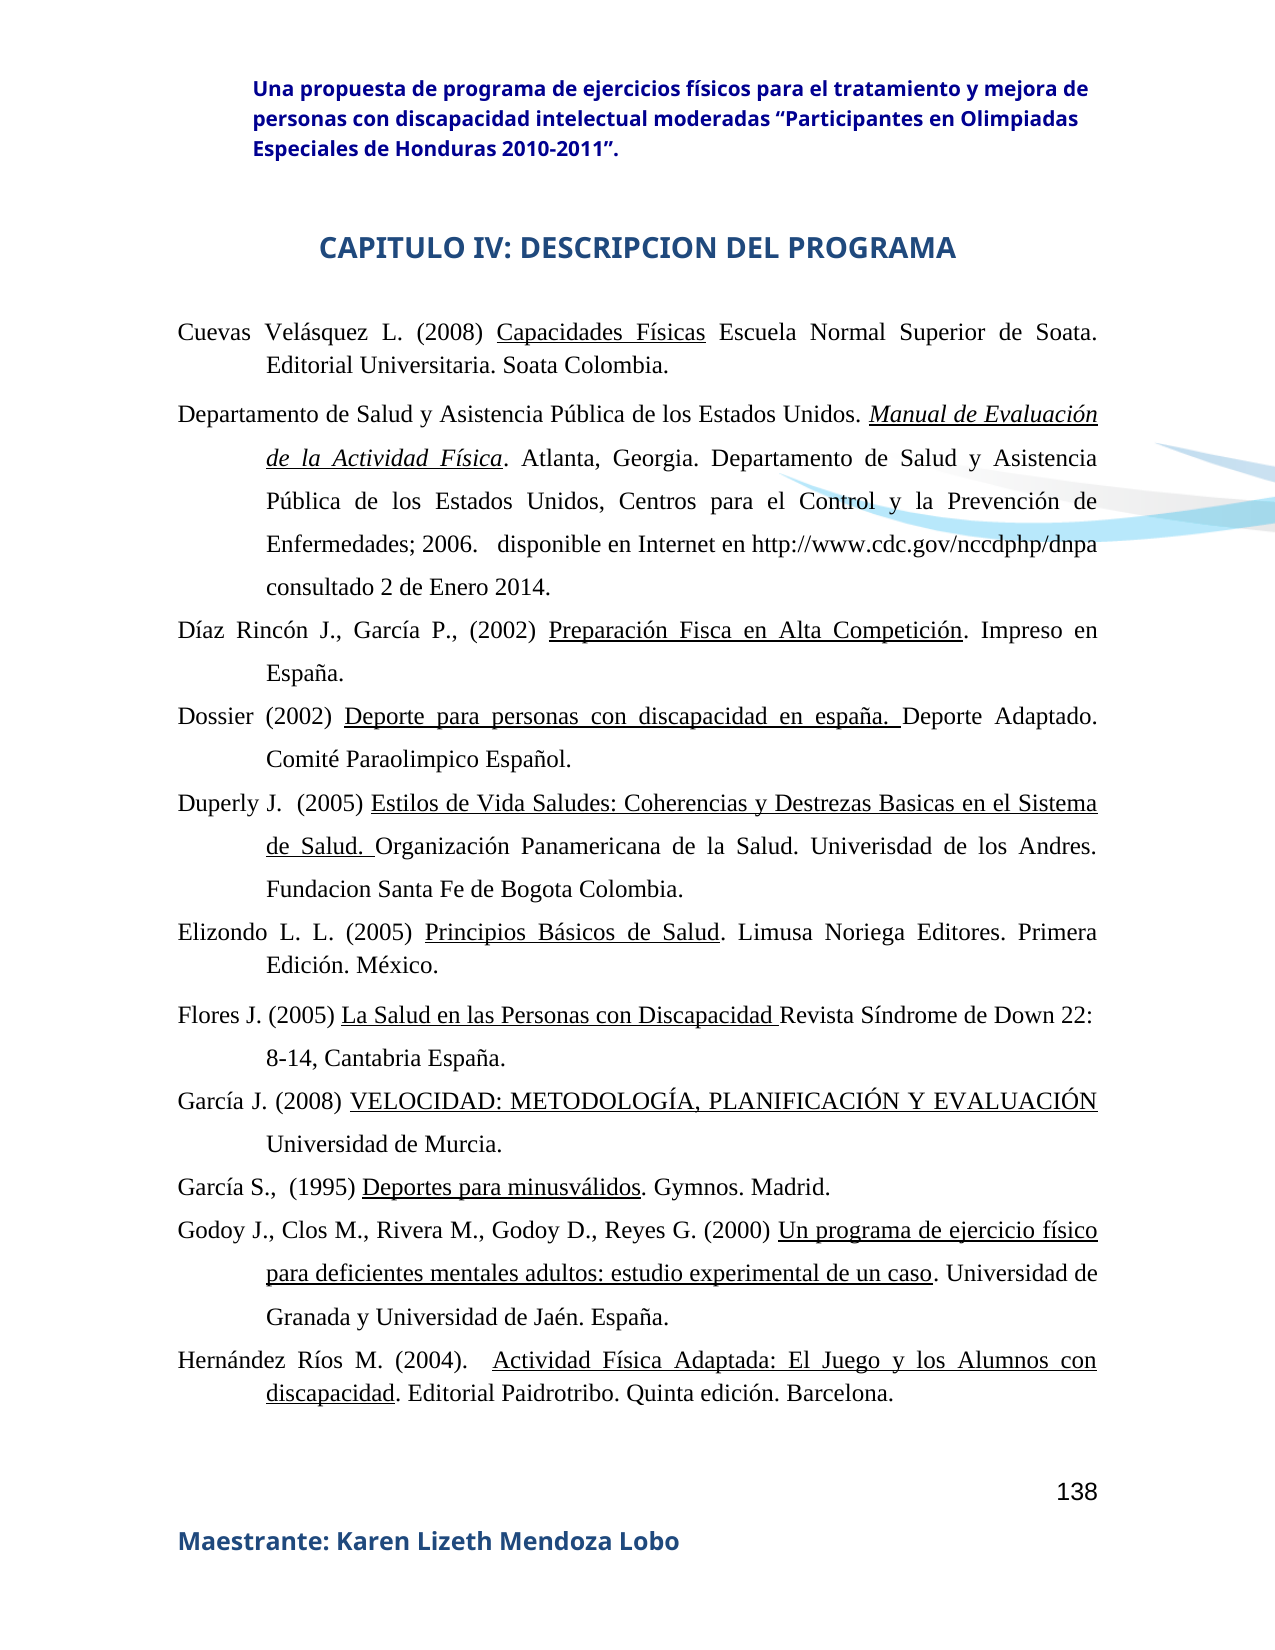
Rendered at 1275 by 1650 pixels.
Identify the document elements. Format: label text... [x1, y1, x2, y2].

text Elizondo L. L. (2005) Principios Básicos de Salud. Limusa Noriega Editores. Primera Edición. México. [177, 917, 1098, 979]
text Duperly J. (2005) Estilos de Vida Saludes: Coherencias y Destrezas Basicas en el Sistema de Salud. Organización Panamericana de la Salud. Univerisdad de los Andres. Fundacion Santa Fe de Bogota Colombia. [177, 788, 1098, 903]
text Dossier (2002) Deporte para personas con discapacidad en españa. Deporte Adaptado. Comité Paraolimpico Español. [177, 701, 1098, 773]
text Flores J. (2005) La Salud en las Personas con Discapacidad Revista Síndrome de Down 22: 8-14, Cantabria España. [177, 1000, 1098, 1072]
text Departamento de Salud y Asistencia Pública de los Estados Unidos. Manual de Evaluación de la Actividad Física. Atlanta, Georgia. Departamento de Salud y Asistencia Pública de los Estados Unidos, Centros para el Control y la Prevención de Enfermedades; 2006. disponible en Internet en http://www.cdc.gov/nccdphp/dnpa consultado 2 de Enero 2014. [177, 399, 1098, 601]
text Díaz Rincón J., García P., (2002) Preparación Fisca en Alta Competición. Impreso en España. [177, 615, 1098, 687]
picture [779, 298, 1275, 542]
text García S., (1995) Deportes para minusválidos. Gymnos. Madrid. [177, 1172, 1098, 1201]
text Cuevas Velásquez L. (2008) Capacidades Físicas Escuela Normal Superior de Soata. Editorial Universitaria. Soata Colombia. [177, 317, 1098, 379]
text García J. (2008) VELOCIDAD: METODOLOGÍA, PLANIFICACIÓN Y EVALUACIÓN Universidad de Murcia. [177, 1086, 1098, 1158]
text Godoy J., Clos M., Rivera M., Godoy D., Reyes G. (2000) Un programa de ejercicio físico para deficientes mentales adultos: estudio experimental de un caso. Universidad de Granada y Universidad de Jaén. España. [177, 1215, 1098, 1330]
text Hernández Ríos M. (2004). Actividad Física Adaptada: El Juego y los Alumnos con discapacidad. Editorial Paidrotribo. Quinta edición. Barcelona. [177, 1345, 1098, 1407]
